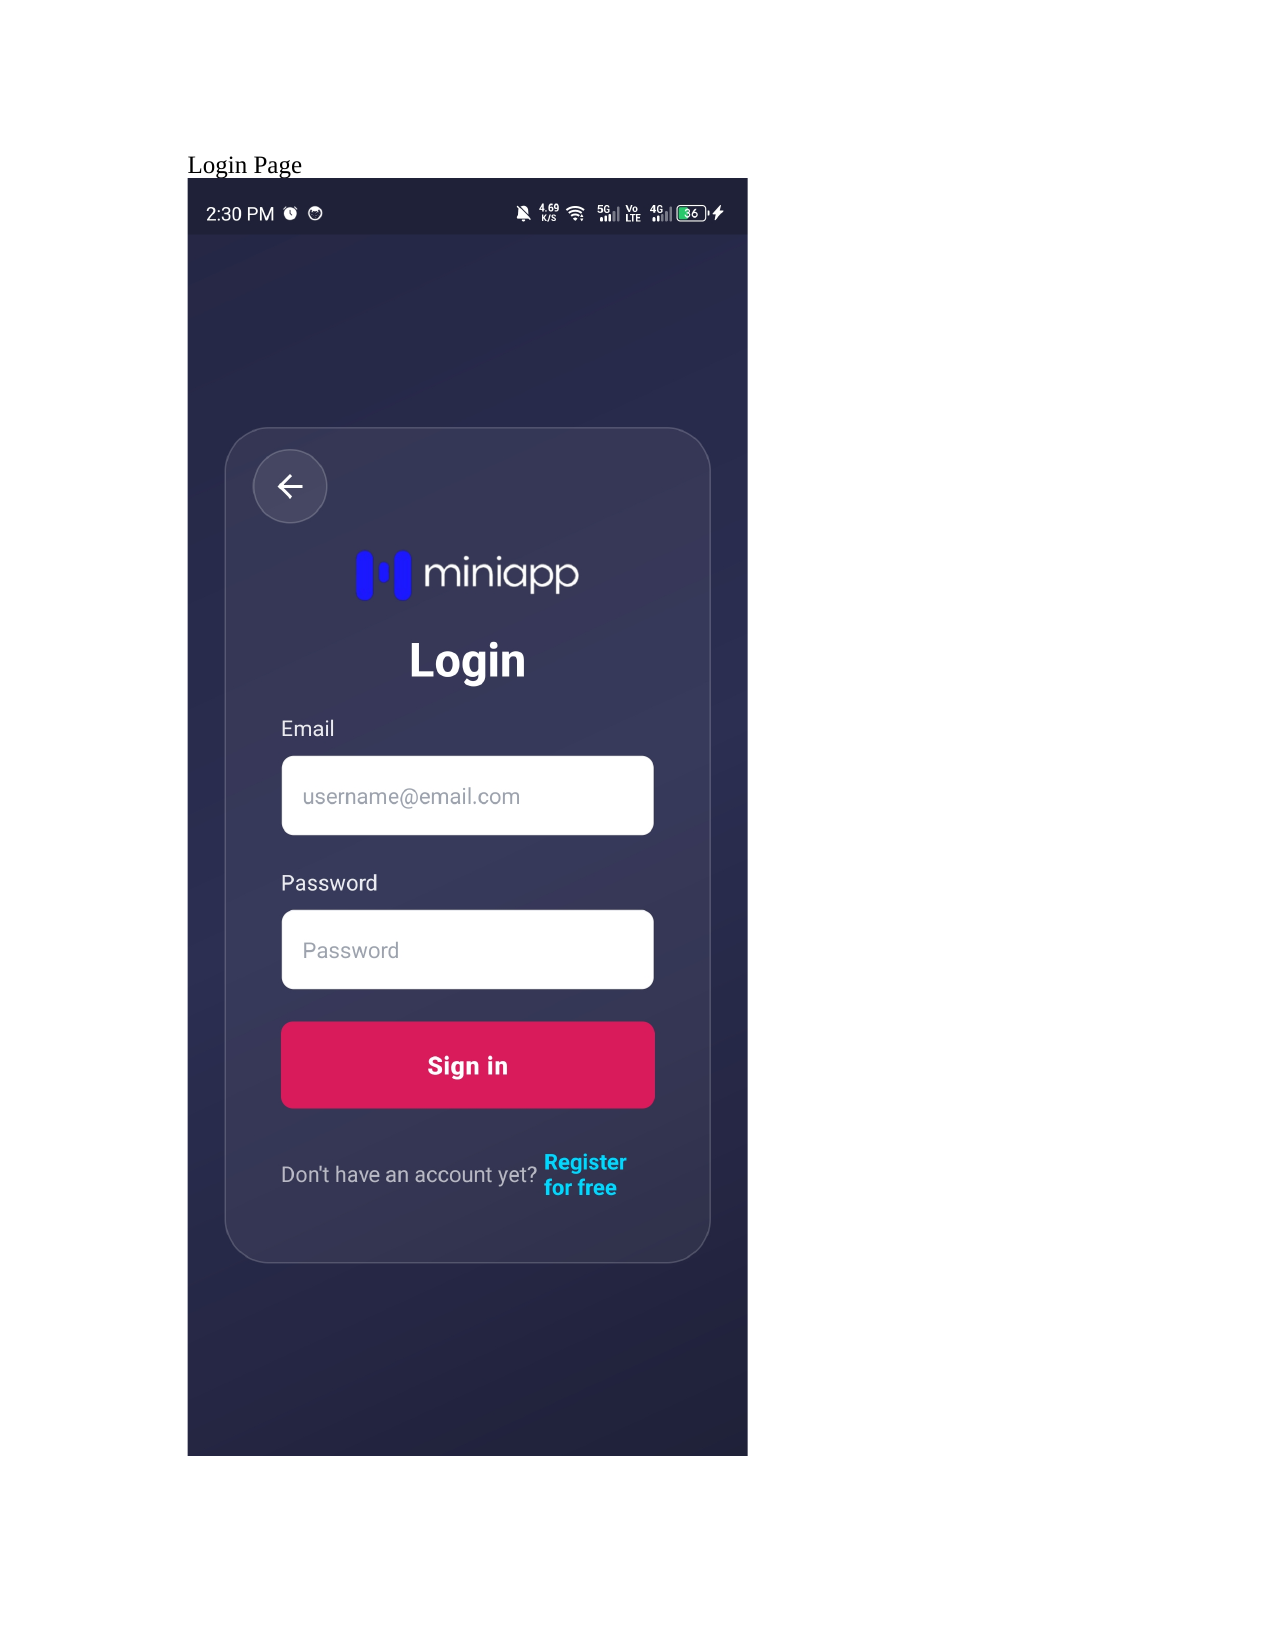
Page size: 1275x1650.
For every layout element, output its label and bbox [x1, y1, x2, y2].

text [187, 150, 1087, 1484]
picture [187, 178, 748, 1456]
